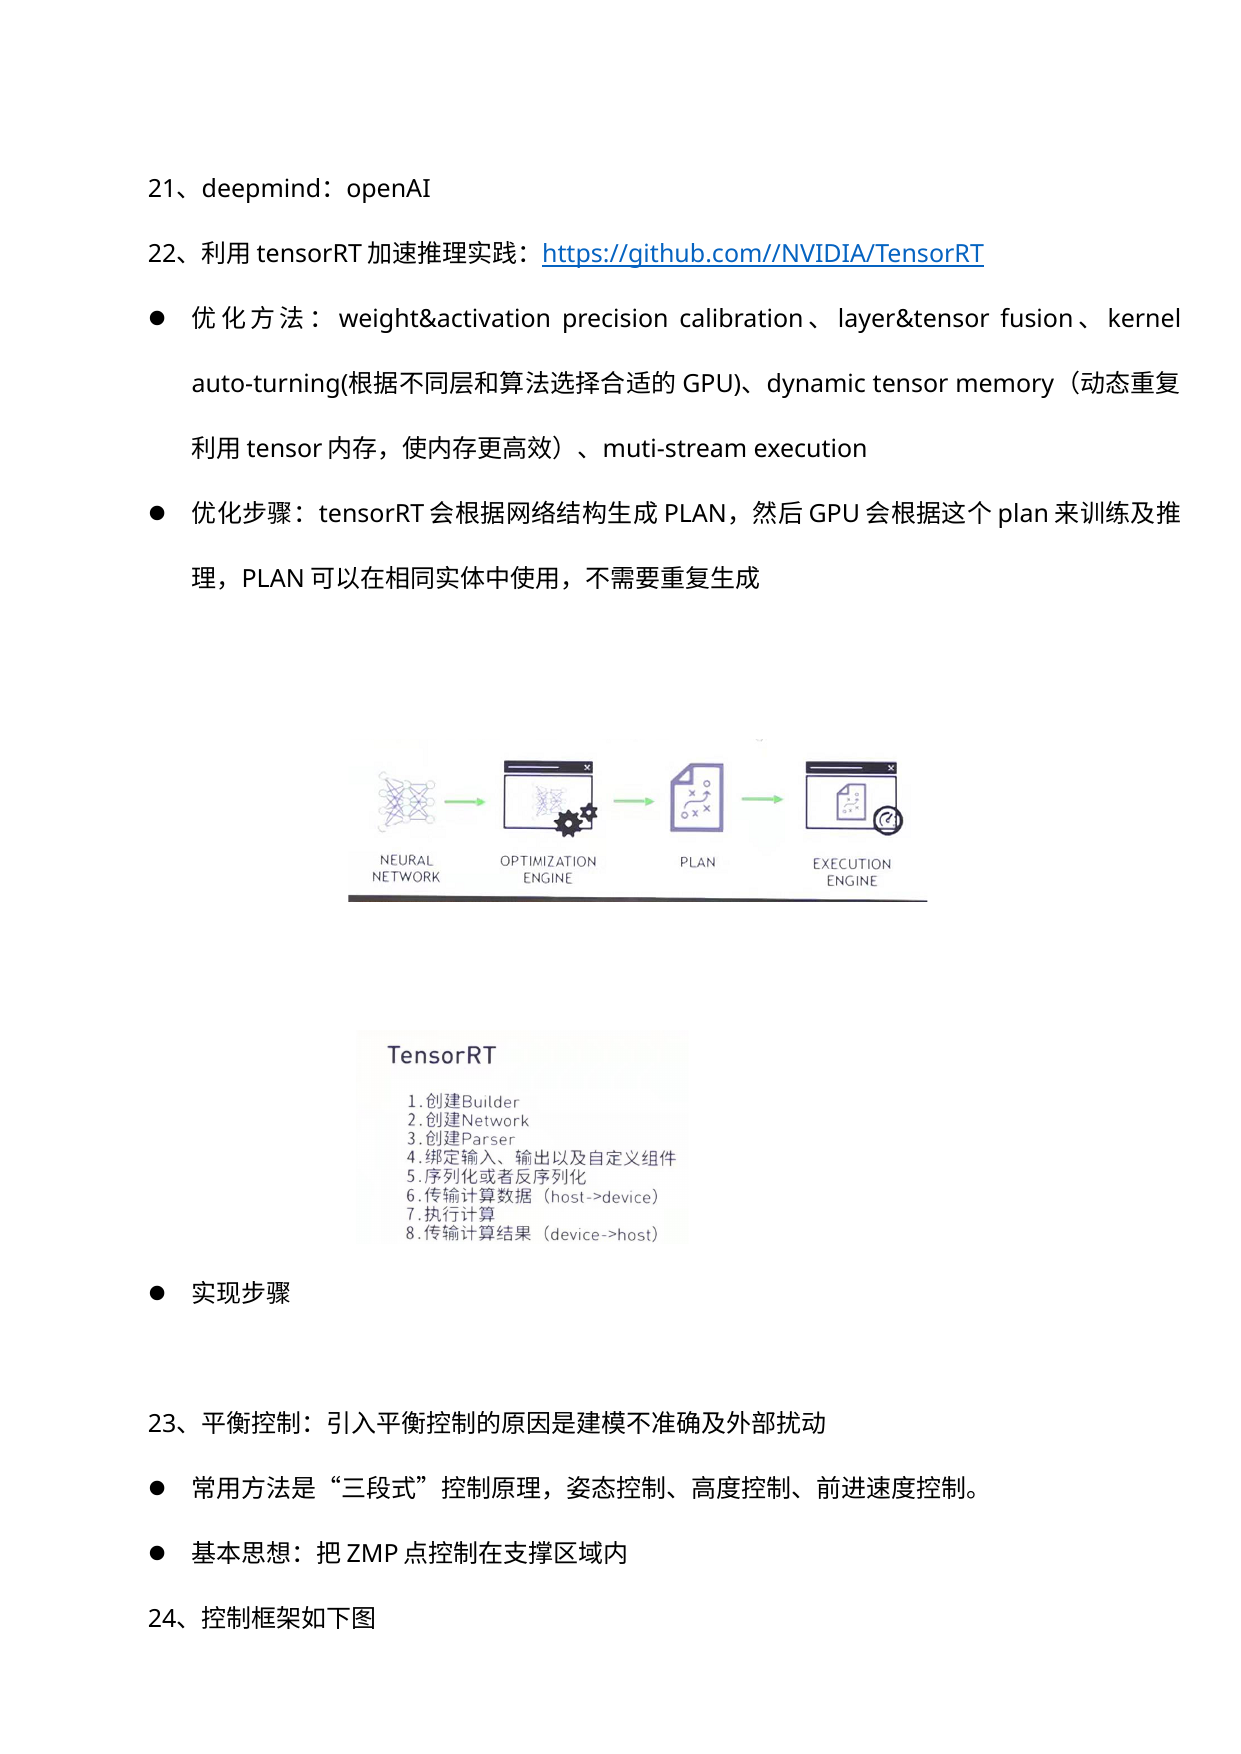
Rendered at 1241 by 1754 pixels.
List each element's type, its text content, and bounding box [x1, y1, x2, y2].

list 优化步骤：tensorRT会根据网络结构生成PLAN，然后GPU会根据这个plan来训练及推理，PLAN可以在相同实体中使用，不需要重复生成 [148, 479, 1181, 609]
list 控制框架如下图 [148, 1584, 1181, 1649]
list deepmind：openAI [148, 154, 1181, 219]
picture [348, 739, 928, 902]
picture [356, 1030, 689, 1244]
list 实现步骤 [148, 967, 1181, 1324]
list 优化方法：weight&activation precision calibration、layer&tensor fusion、kernel auto-turning(根据不同层和算法选择合适的GPU)、dynamic tensor memory（动态重复利用tensor内存，使内存更高效）、muti-stream execution [148, 284, 1181, 479]
list 平衡控制：引入平衡控制的原因是建模不准确及外部扰动 [148, 1389, 1181, 1454]
list 利用tensorRT加速推理实践：https://github.com//NVIDIA/TensorRT [148, 219, 1181, 284]
list 基本思想：把ZMP点控制在支撑区域内 [148, 1519, 1181, 1584]
list 常用方法是“三段式”控制原理，姿态控制、高度控制、前进速度控制。 [148, 1454, 1181, 1519]
